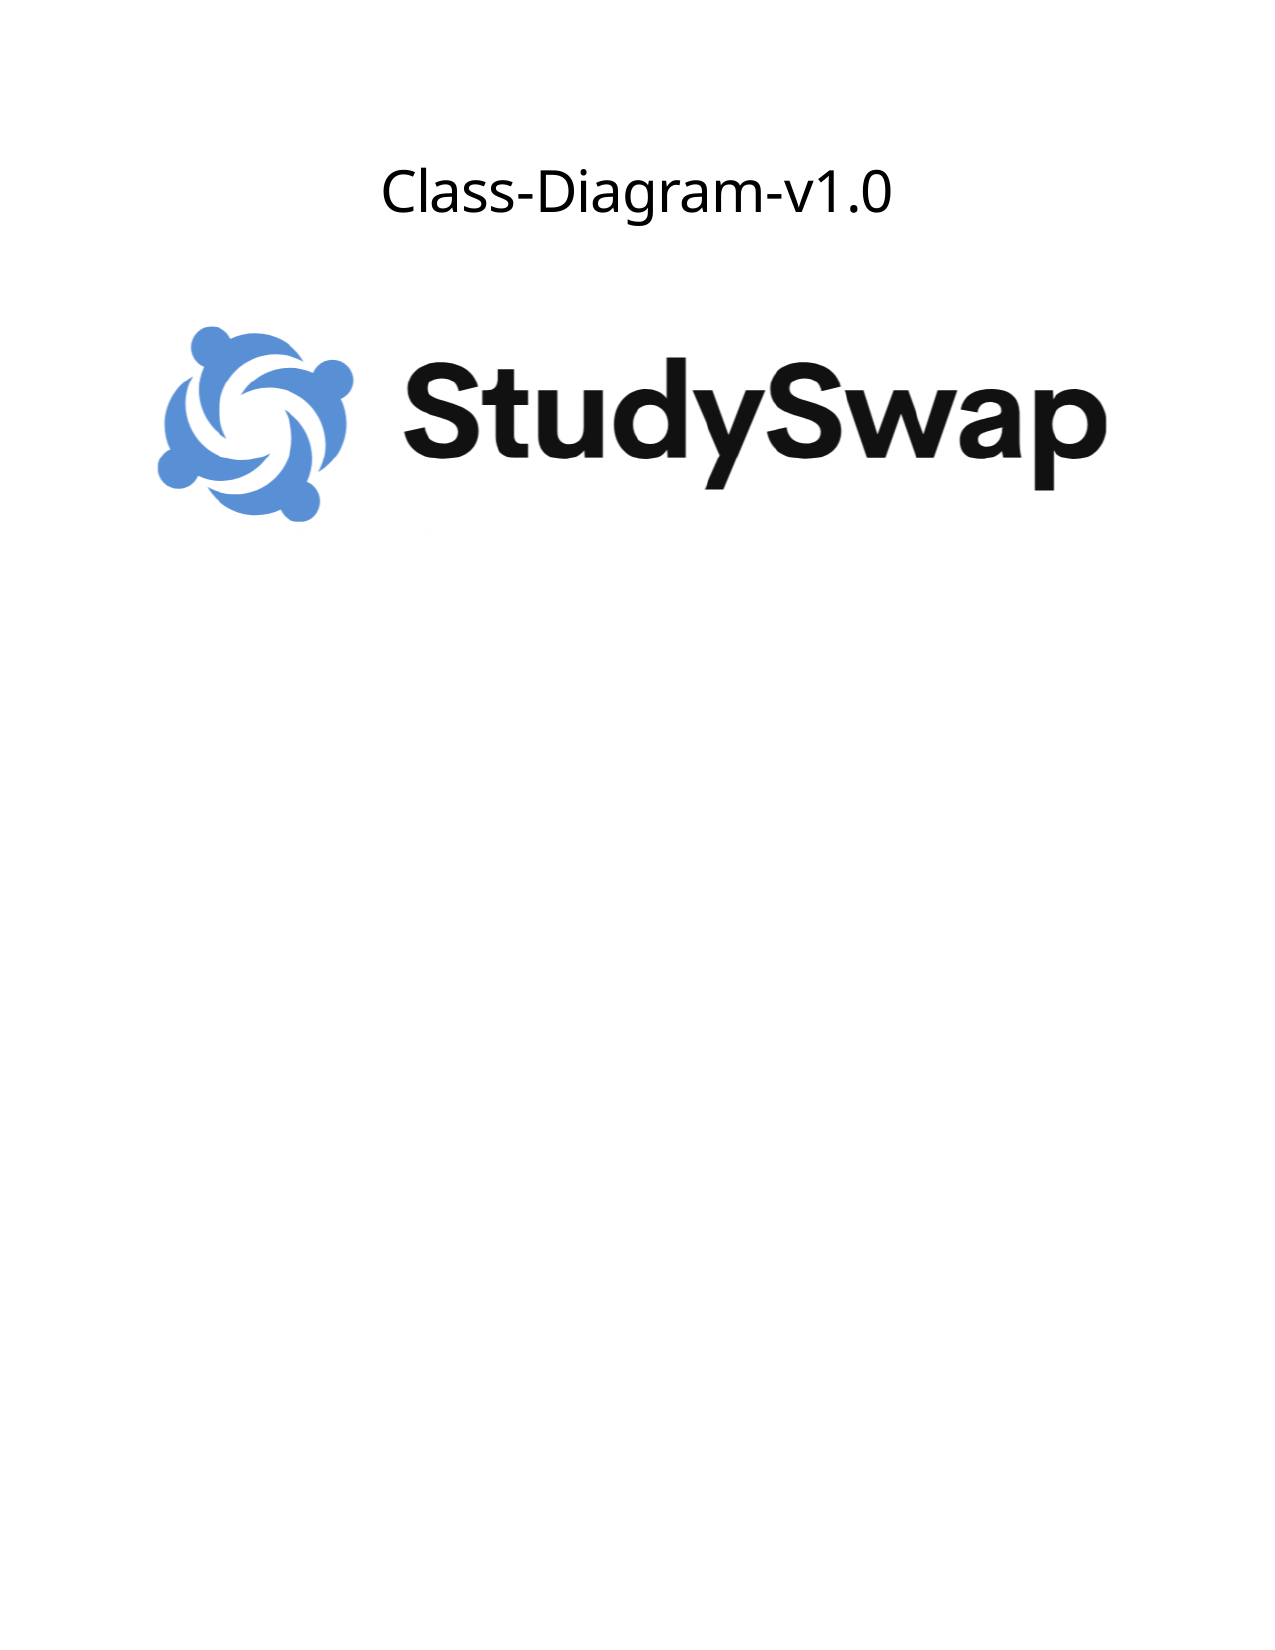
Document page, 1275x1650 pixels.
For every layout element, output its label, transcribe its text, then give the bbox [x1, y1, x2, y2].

picture [151, 229, 1125, 610]
